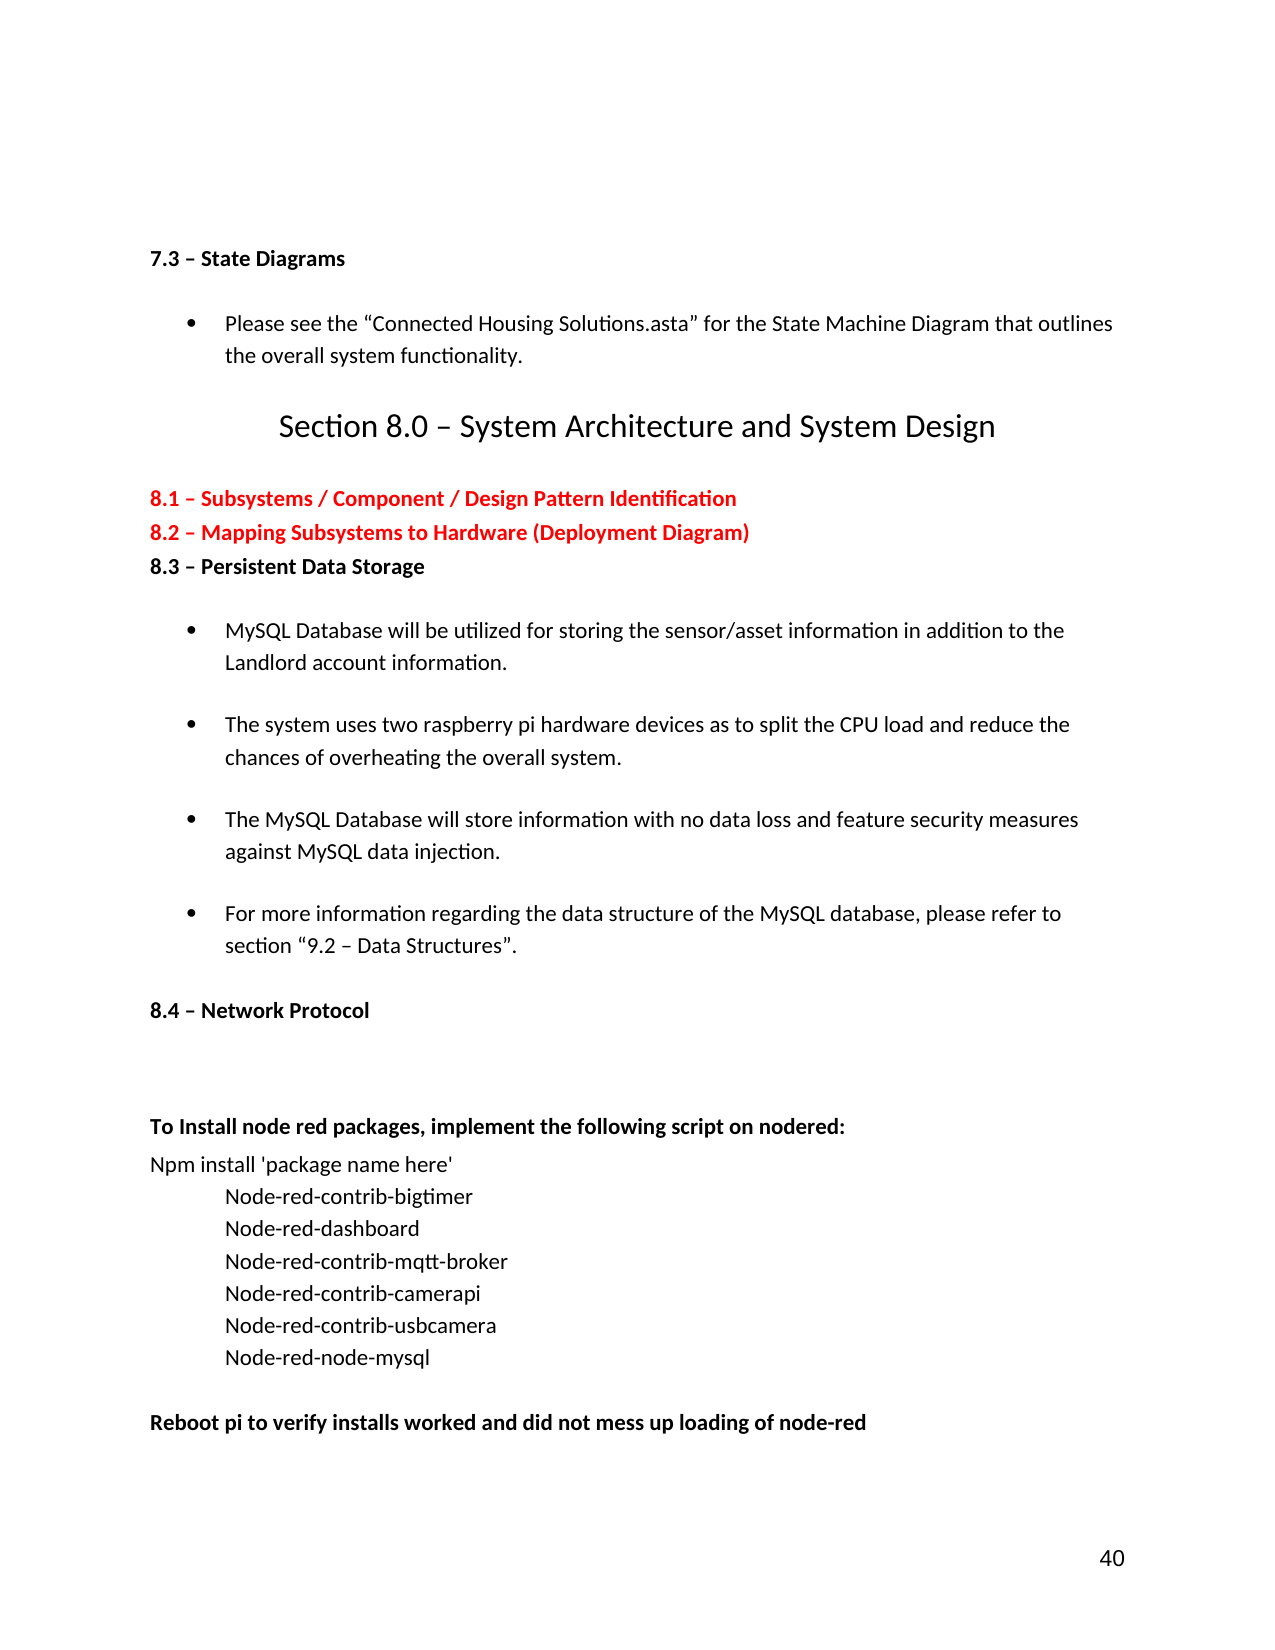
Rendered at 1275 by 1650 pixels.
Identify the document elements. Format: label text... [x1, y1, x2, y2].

text 7.3 – State Diagrams [150, 244, 1125, 272]
text Node-red-contrib-usbcamera [150, 1311, 1125, 1339]
title 8.4 – Network Protocol [150, 997, 1125, 1096]
text Reboot pi to verify installs worked and did not mess up loading of node-red [150, 1408, 1125, 1436]
text Section 8.0 – System Architecture and System Design [150, 405, 1125, 446]
text Node-red-node-mysql [150, 1343, 1125, 1403]
list Please see the “Connected Housing Solutions.asta” for the State Machine Diagram that outlines the overall system functionality. [187, 309, 1125, 369]
title To Install node red packages, implement the following script on nodered: [150, 1112, 1125, 1140]
text Node-red-dashboard [150, 1214, 1125, 1243]
list For more information regarding the data structure of the MySQL database, please refer to section “9.2 – Data Structures”. [187, 899, 1125, 959]
text 8.1 – Subsystems / Component / Design Pattern Identification [150, 484, 1125, 512]
list The MySQL Database will store information with no data loss and feature security measures against MySQL data injection. [187, 805, 1125, 895]
text 8.2 – Mapping Subsystems to Hardware (Deployment Diagram) 8.3 – Persistent Data Storage [150, 516, 1125, 580]
text Npm install 'package name here' [150, 1150, 1125, 1178]
list MySQL Database will be utilized for storing the sensor/asset information in addition to the Landlord account information. [187, 616, 1125, 707]
text Node-red-contrib-mqtt-broker [150, 1247, 1125, 1275]
text Node-red-contrib-camerapi [150, 1279, 1125, 1307]
text Node-red-contrib-bigtimer [150, 1182, 1125, 1210]
list The system uses two raspberry pi hardware devices as to split the CPU load and reduce the chances of overheating the overall system. [187, 710, 1125, 801]
